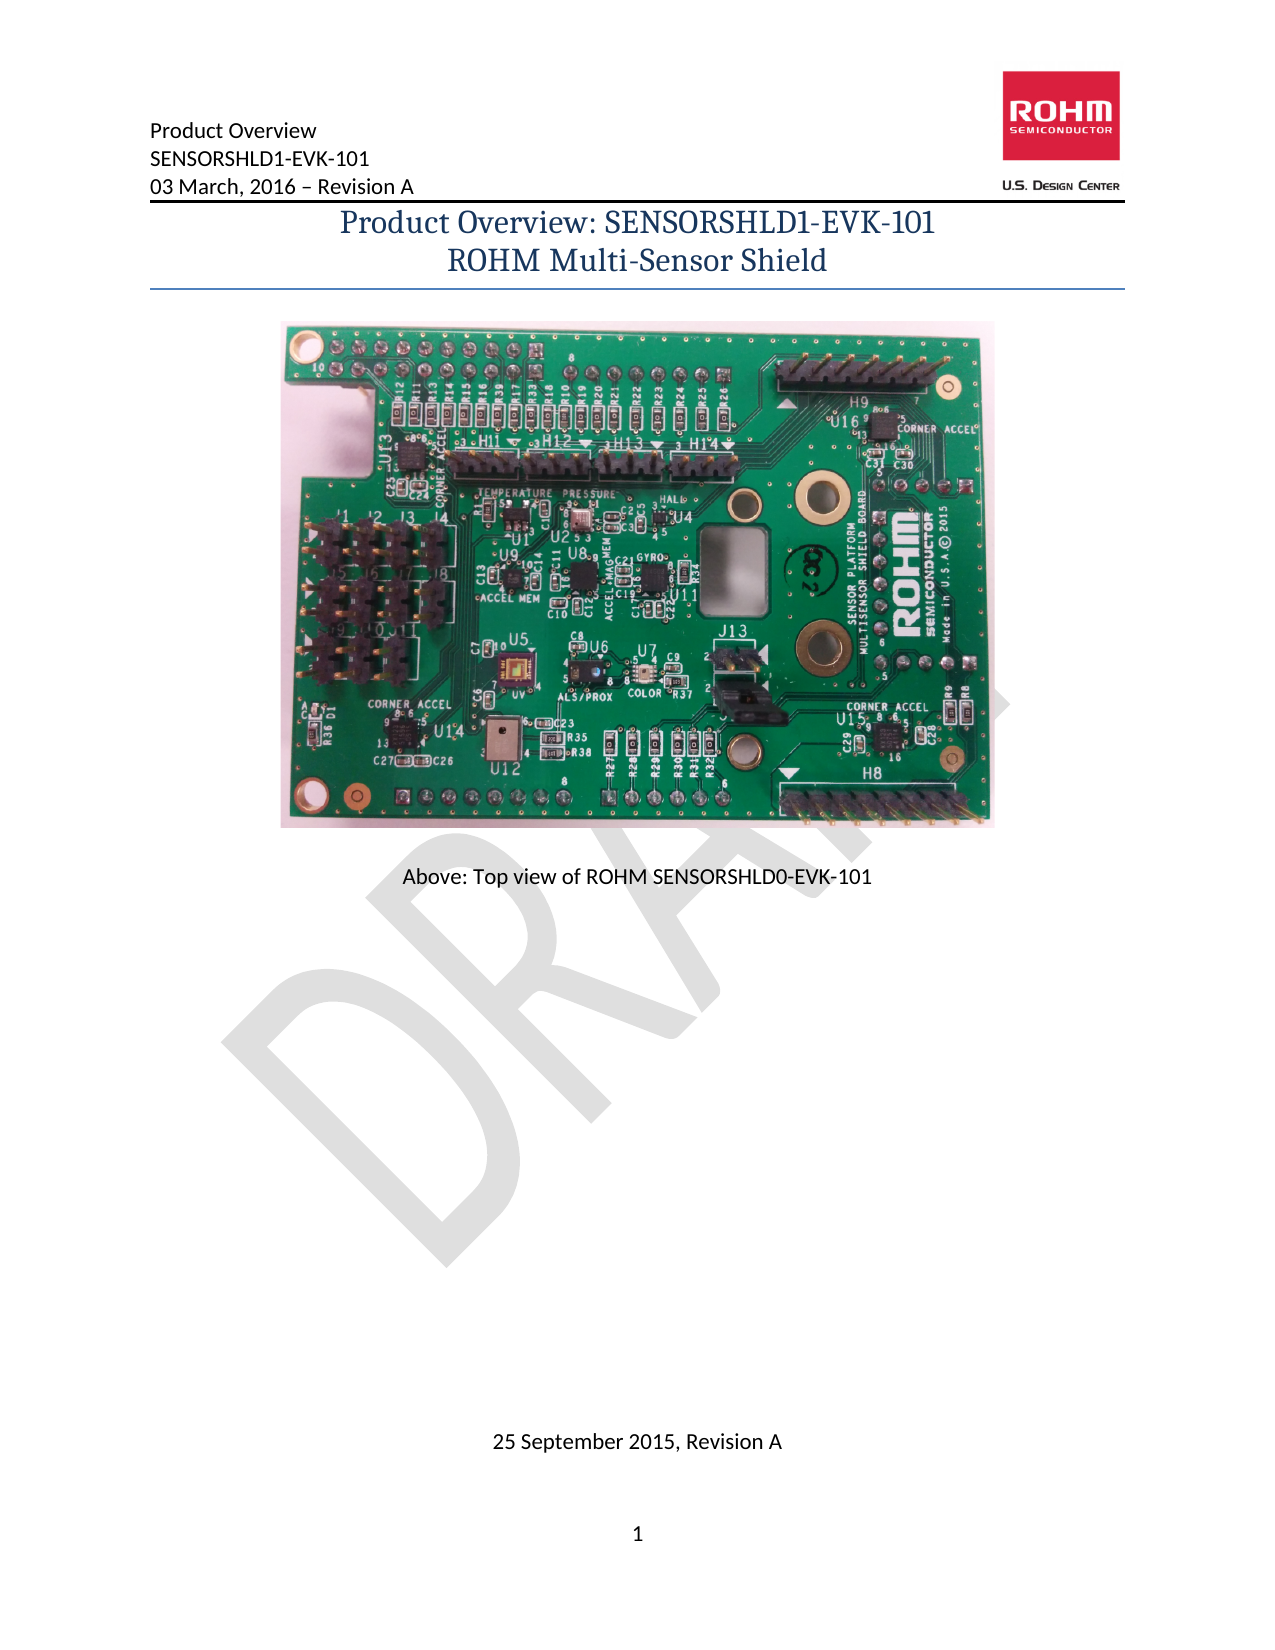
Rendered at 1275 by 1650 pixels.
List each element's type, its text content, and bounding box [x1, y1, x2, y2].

title Product Overview: SENSORSHLD1-EVK-101 [150, 203, 1125, 242]
picture [280, 321, 995, 828]
text 25 September 2015, Revision A [150, 1427, 1125, 1456]
text Above: Top view of ROHM SENSORSHLD0-EVK-101 [150, 862, 1125, 890]
title ROHM Multi-Sensor Shield [150, 242, 1125, 288]
picture [992, 61, 1124, 196]
